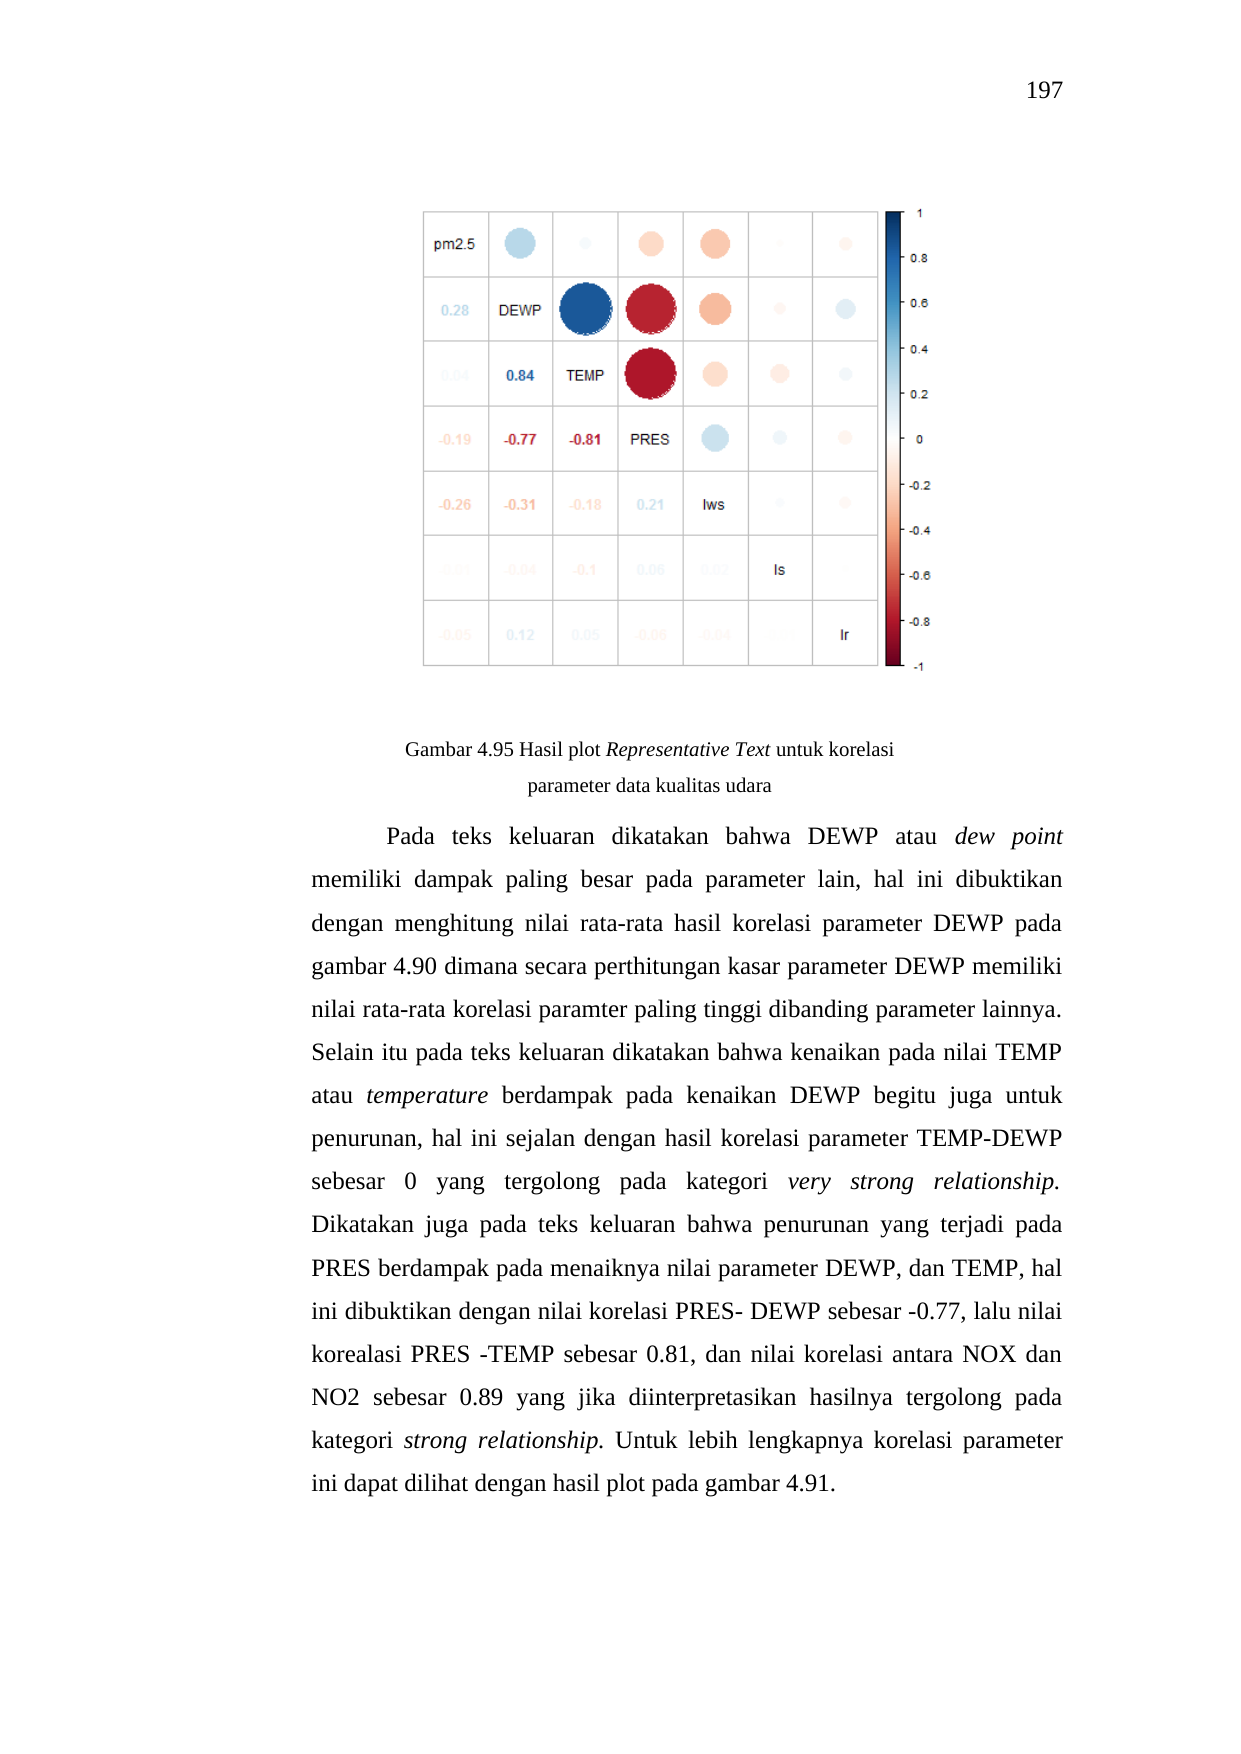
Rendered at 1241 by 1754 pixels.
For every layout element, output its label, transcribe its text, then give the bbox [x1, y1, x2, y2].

picture [353, 177, 946, 710]
text Pada teks keluaran dikatakan bahwa DEWP atau dew point memiliki dampak paling besar pada parameter lain, hal ini dibuktikan dengan menghitung nilai rata-rata hasil korelasi parameter DEWP pada gambar 4.90 dimana secara perthitungan kasar parameter DEWP memiliki nilai rata-rata korelasi paramter paling tinggi dibanding parameter lainnya. Selain itu pada teks keluaran dikatakan bahwa kenaikan pada nilai TEMP atau temperature berdampak pada kenaikan DEWP begitu juga untuk penurunan, hal ini sejalan dengan hasil korelasi parameter TEMP-DEWP sebesar 0 yang tergolong pada kategori very strong relationship. Dikatakan juga pada teks keluaran bahwa penurunan yang terjadi pada PRES berdampak pada menaiknya nilai parameter DEWP, dan TEMP, hal ini dibuktikan dengan nilai korelasi PRES- DEWP sebesar -0.77, lalu nilai korealasi PRES -TEMP sebesar 0.81, dan nilai korelasi antara NOX dan NO2 sebesar 0.89 yang jika diinterpretasikan hasilnya tergolong pada kategori strong relationship. Untuk lebih lengkapnya korelasi parameter ini dapat dilihat dengan hasil plot pada gambar 4.91. [311, 821, 1063, 1497]
